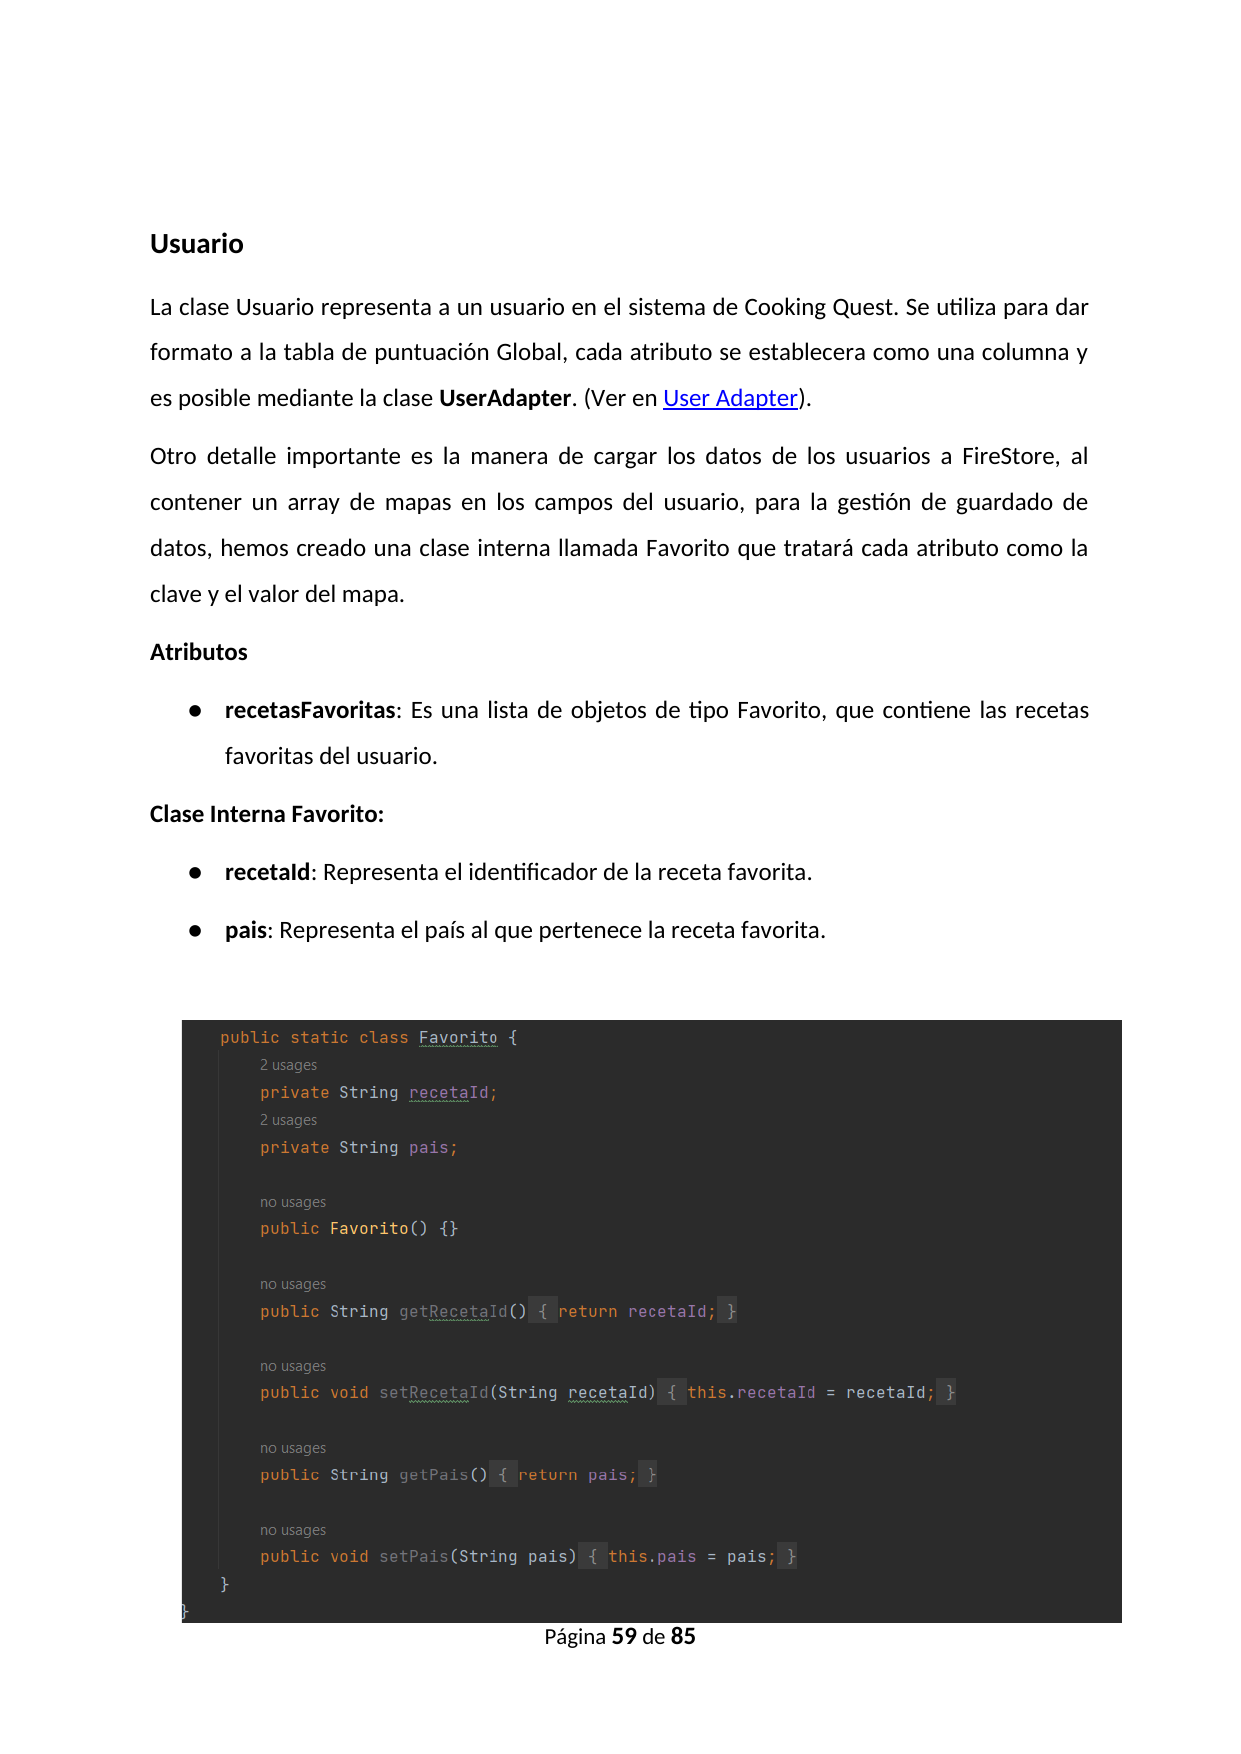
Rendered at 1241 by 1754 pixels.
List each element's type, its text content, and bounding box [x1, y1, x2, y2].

text Otro detalle importante es la manera de cargar los datos de los usuarios a FireStore, al contener un array de mapas en los campos del usuario, para la gestión de guardado de datos, hemos creado una clase interna llamada Favorito que tratará cada atributo como la clave y el valor del mapa. [150, 441, 1090, 608]
text Clase Interna Favorito: [150, 798, 1090, 829]
picture [181, 1020, 1122, 1623]
list recetasFavoritas: Es una lista de objetos de tipo Favorito, que contiene las recetas favoritas del usuario. [187, 694, 1090, 770]
text Atributos [150, 636, 1090, 666]
subtitle Usuario [150, 225, 1090, 261]
text La clase Usuario representa a un usuario en el sistema de Cooking Quest. Se utiliza para dar formato a la tabla de puntuación Global, cada atributo se establecera como una columna y es posible mediante la clase UserAdapter. (Ver en User Adapter). [150, 291, 1090, 413]
list recetaId: Representa el identificador de la receta favorita. [187, 856, 1090, 887]
list pais: Representa el país al que pertenece la receta favorita. [187, 914, 1090, 945]
